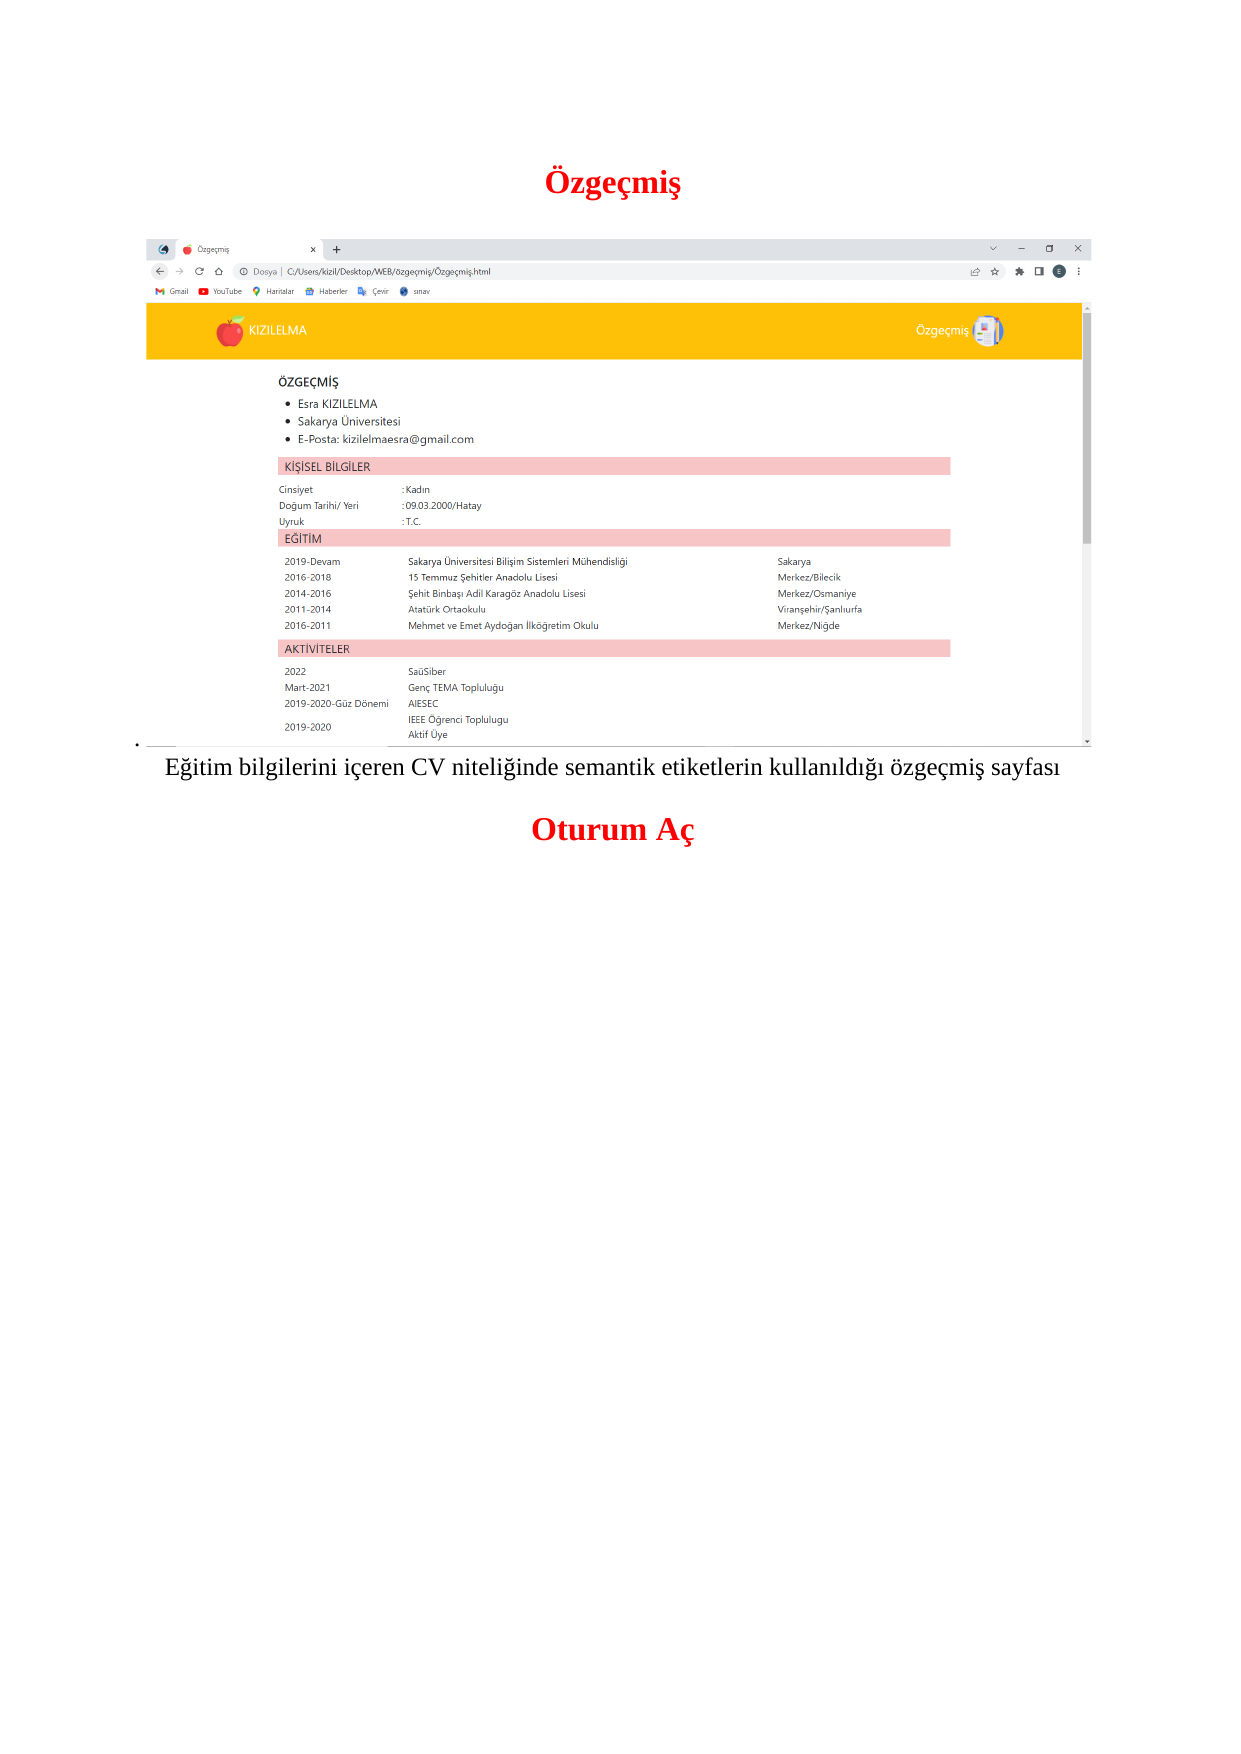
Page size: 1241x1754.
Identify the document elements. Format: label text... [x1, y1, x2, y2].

text Eğitim bilgilerini içeren CV niteliğinde semantik etiketlerin kullanıldığı özgeçmiş sayfası [133, 752, 1093, 781]
picture [146, 239, 1092, 747]
text Oturum Aç [133, 809, 1093, 848]
text Özgeçmiş [133, 162, 1093, 201]
